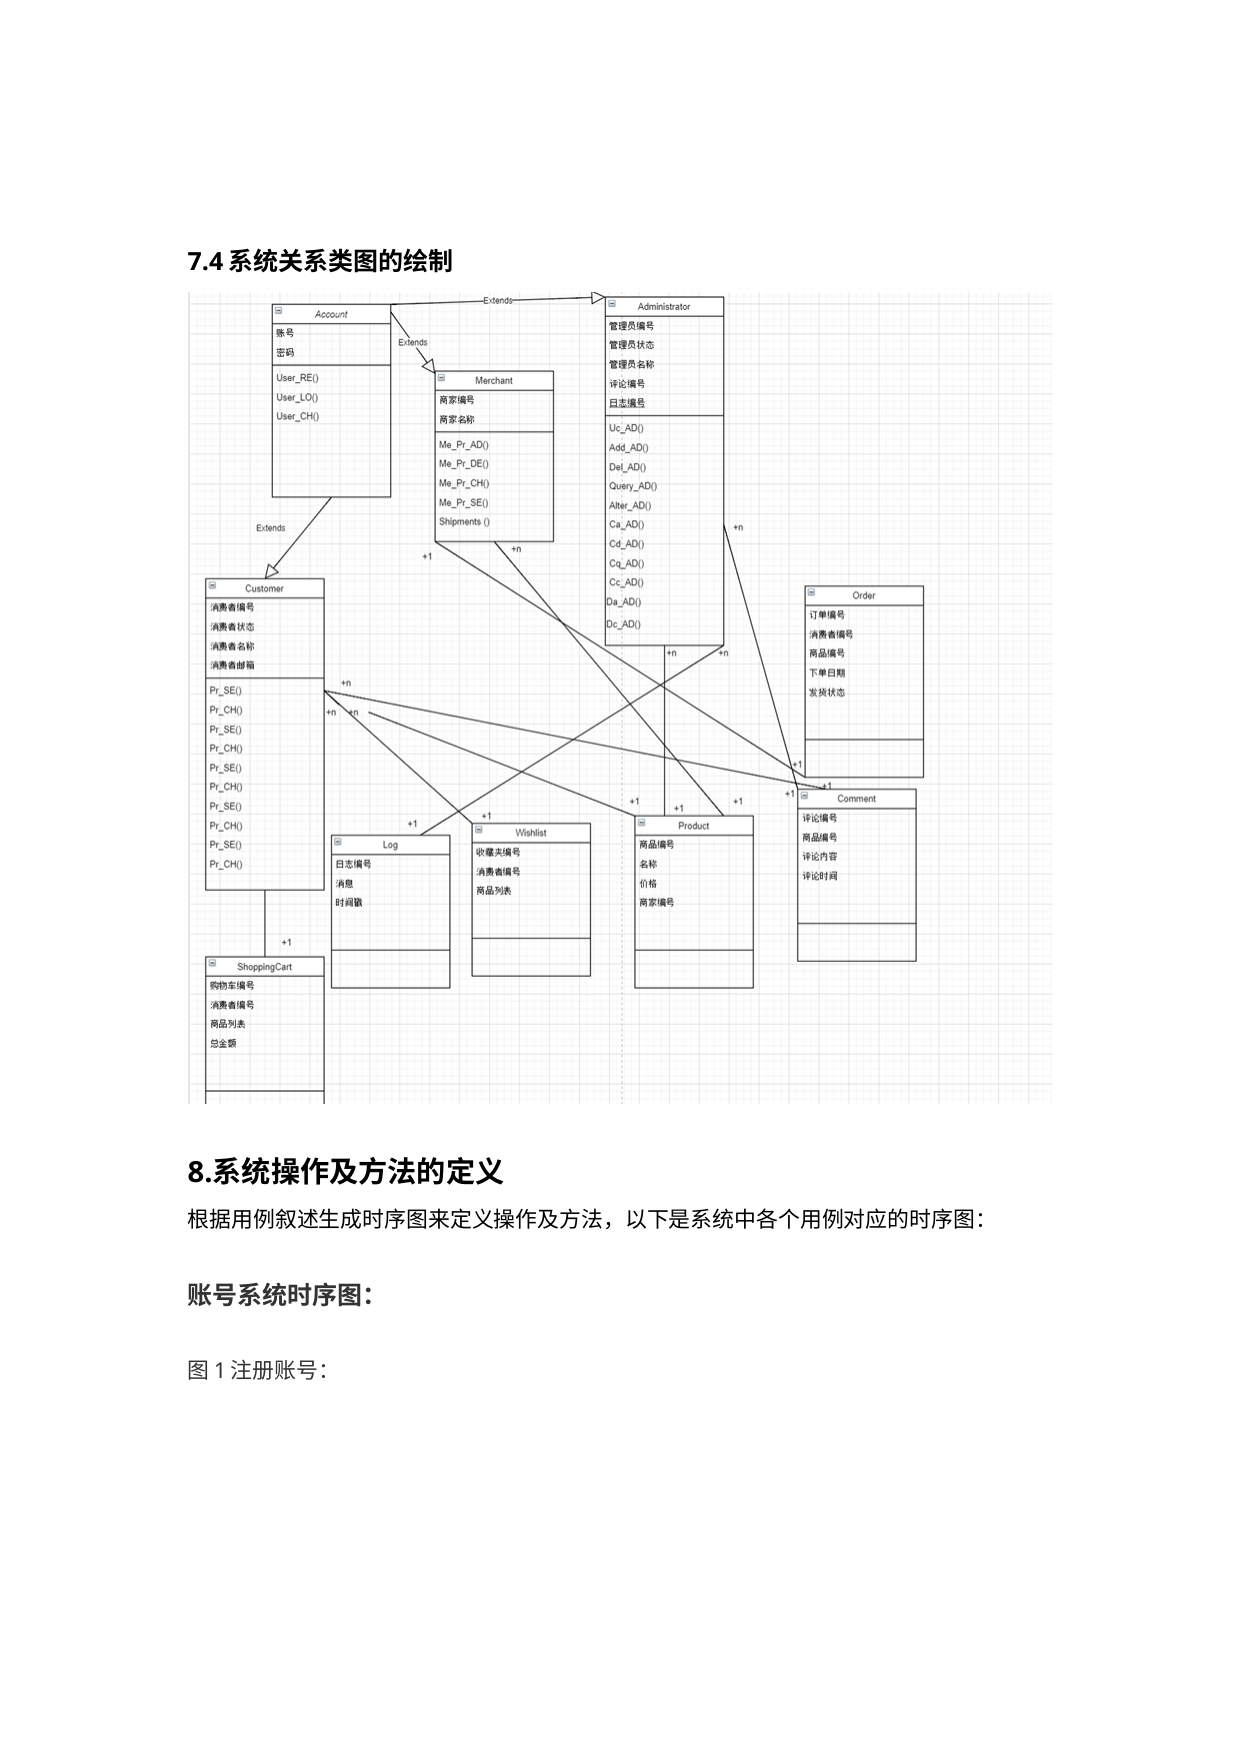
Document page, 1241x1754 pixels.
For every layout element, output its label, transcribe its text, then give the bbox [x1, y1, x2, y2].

text 图1注册账号： [187, 1353, 1053, 1385]
text 根据用例叙述生成时序图来定义操作及方法，以下是系统中各个用例对应的时序图： [187, 1202, 1053, 1234]
text 7.4系统关系类图的绘制 [187, 227, 1053, 292]
text 8.系统操作及方法的定义 [187, 1137, 1053, 1202]
text 账号系统时序图： [187, 1261, 1053, 1326]
picture [187, 292, 1052, 1104]
